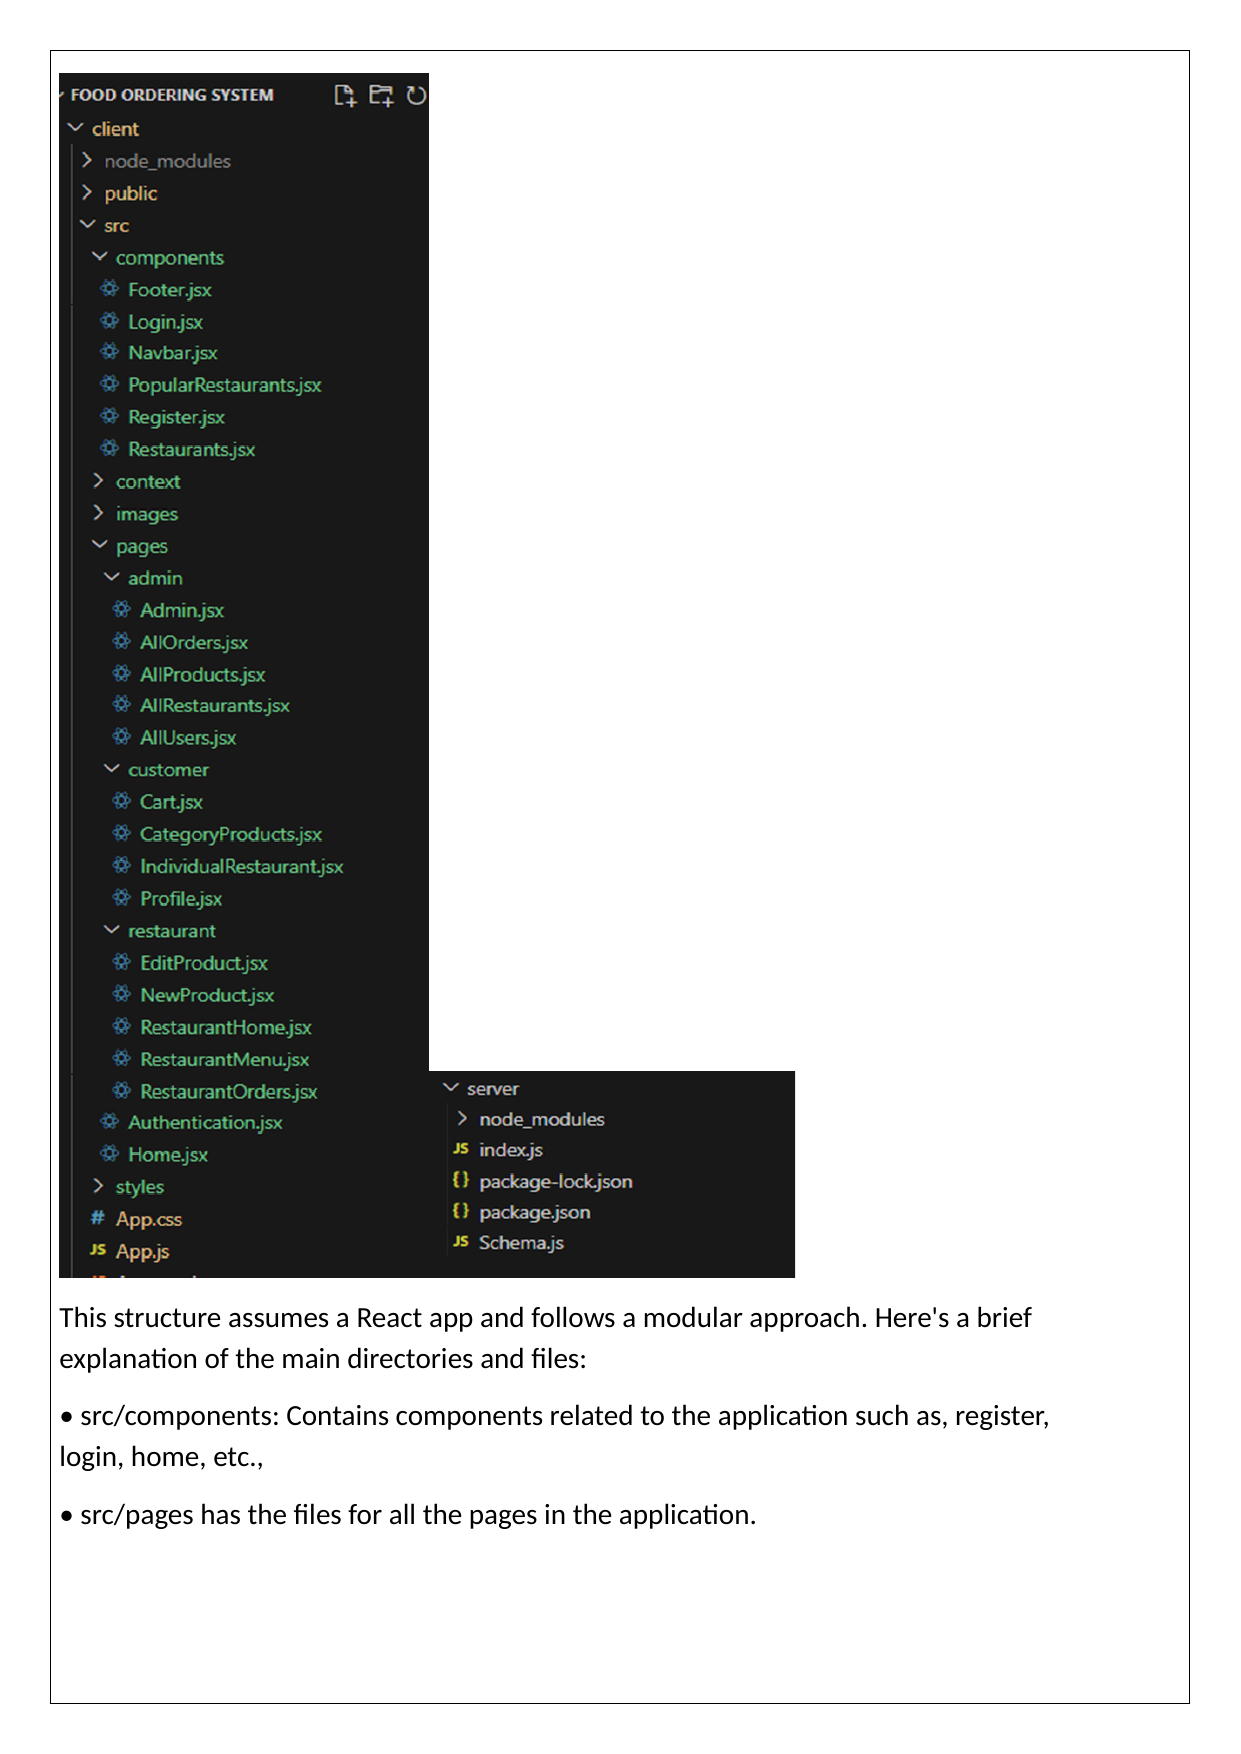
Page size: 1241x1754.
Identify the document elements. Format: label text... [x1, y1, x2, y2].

picture [59, 73, 796, 1278]
text • src/components: Contains components related to the application such as, register, login, home, etc., [59, 1397, 1090, 1474]
text • src/pages has the files for all the pages in the application. [59, 1496, 1090, 1531]
text This structure assumes a React app and follows a modular approach. Here's a brief explanation of the main directories and files: [59, 1299, 1090, 1375]
